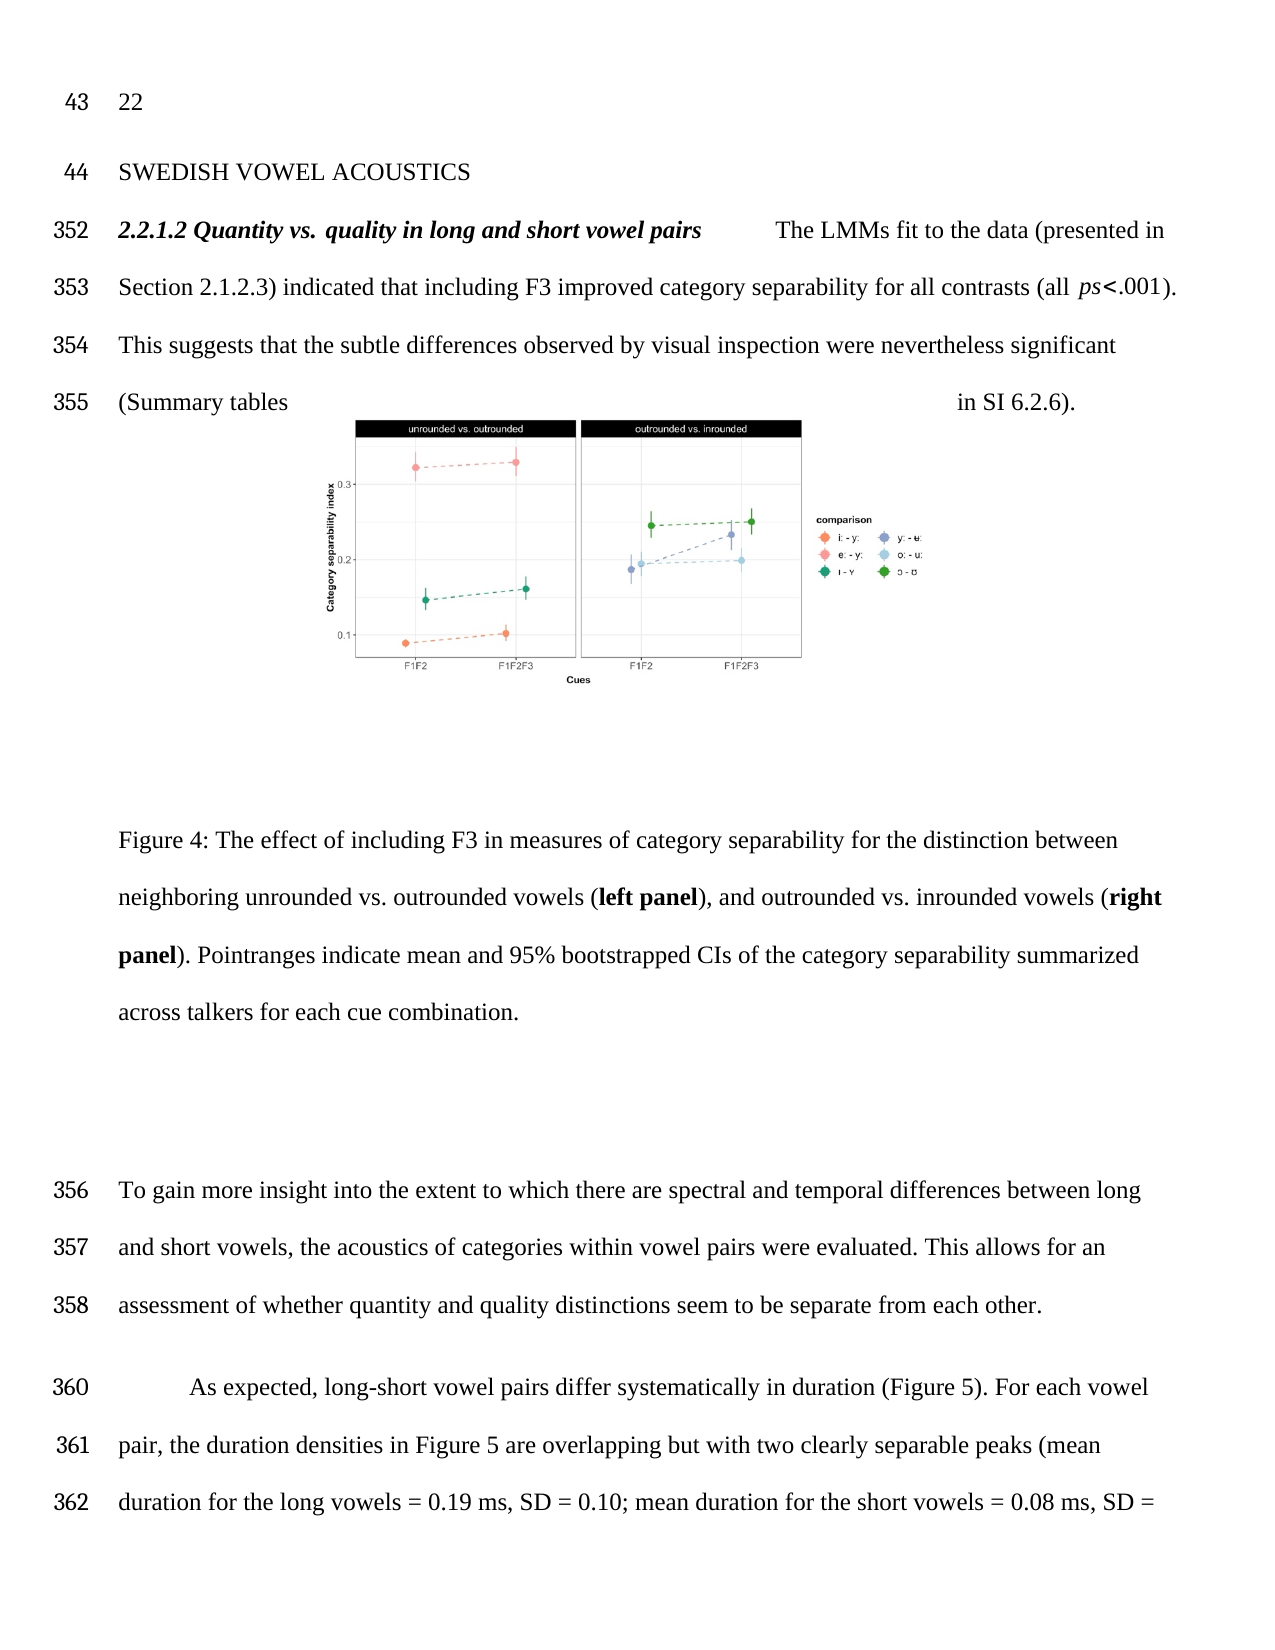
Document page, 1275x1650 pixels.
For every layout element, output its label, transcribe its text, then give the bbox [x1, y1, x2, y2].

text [118, 1372, 1181, 1516]
picture [321, 412, 938, 690]
subtitle 2.2.1.2 Quantity vs. quality in long and short vowel pairs [118, 215, 704, 244]
text To gain more insight into the extent to which there are spectral and temporal differences between long and short vowels, the acoustics of categories within vowel pairs were evaluated. This allows for an assessment of whether quantity and quality distinctions seem to be separate from each other. [118, 1117, 1181, 1319]
text Figure 4: The effect of including F3 in measures of category separability for the distinction between neighboring unrounded vs. outrounded vowels (left panel), and outrounded vs. inrounded vowels (right panel). Pointranges indicate mean and 95% bootstrapped CIs of the category separability summarized across talkers for each cue combination. [118, 710, 1181, 1026]
text The LMMs fit to the data (presented in Section 2.1.2.3) indicated that including F3 improved category separability for all contrasts (all ). This suggests that the subtle differences observed by visual inspection were nevertheless significant (Summary tables in SI 6.2.6). [118, 215, 1181, 416]
